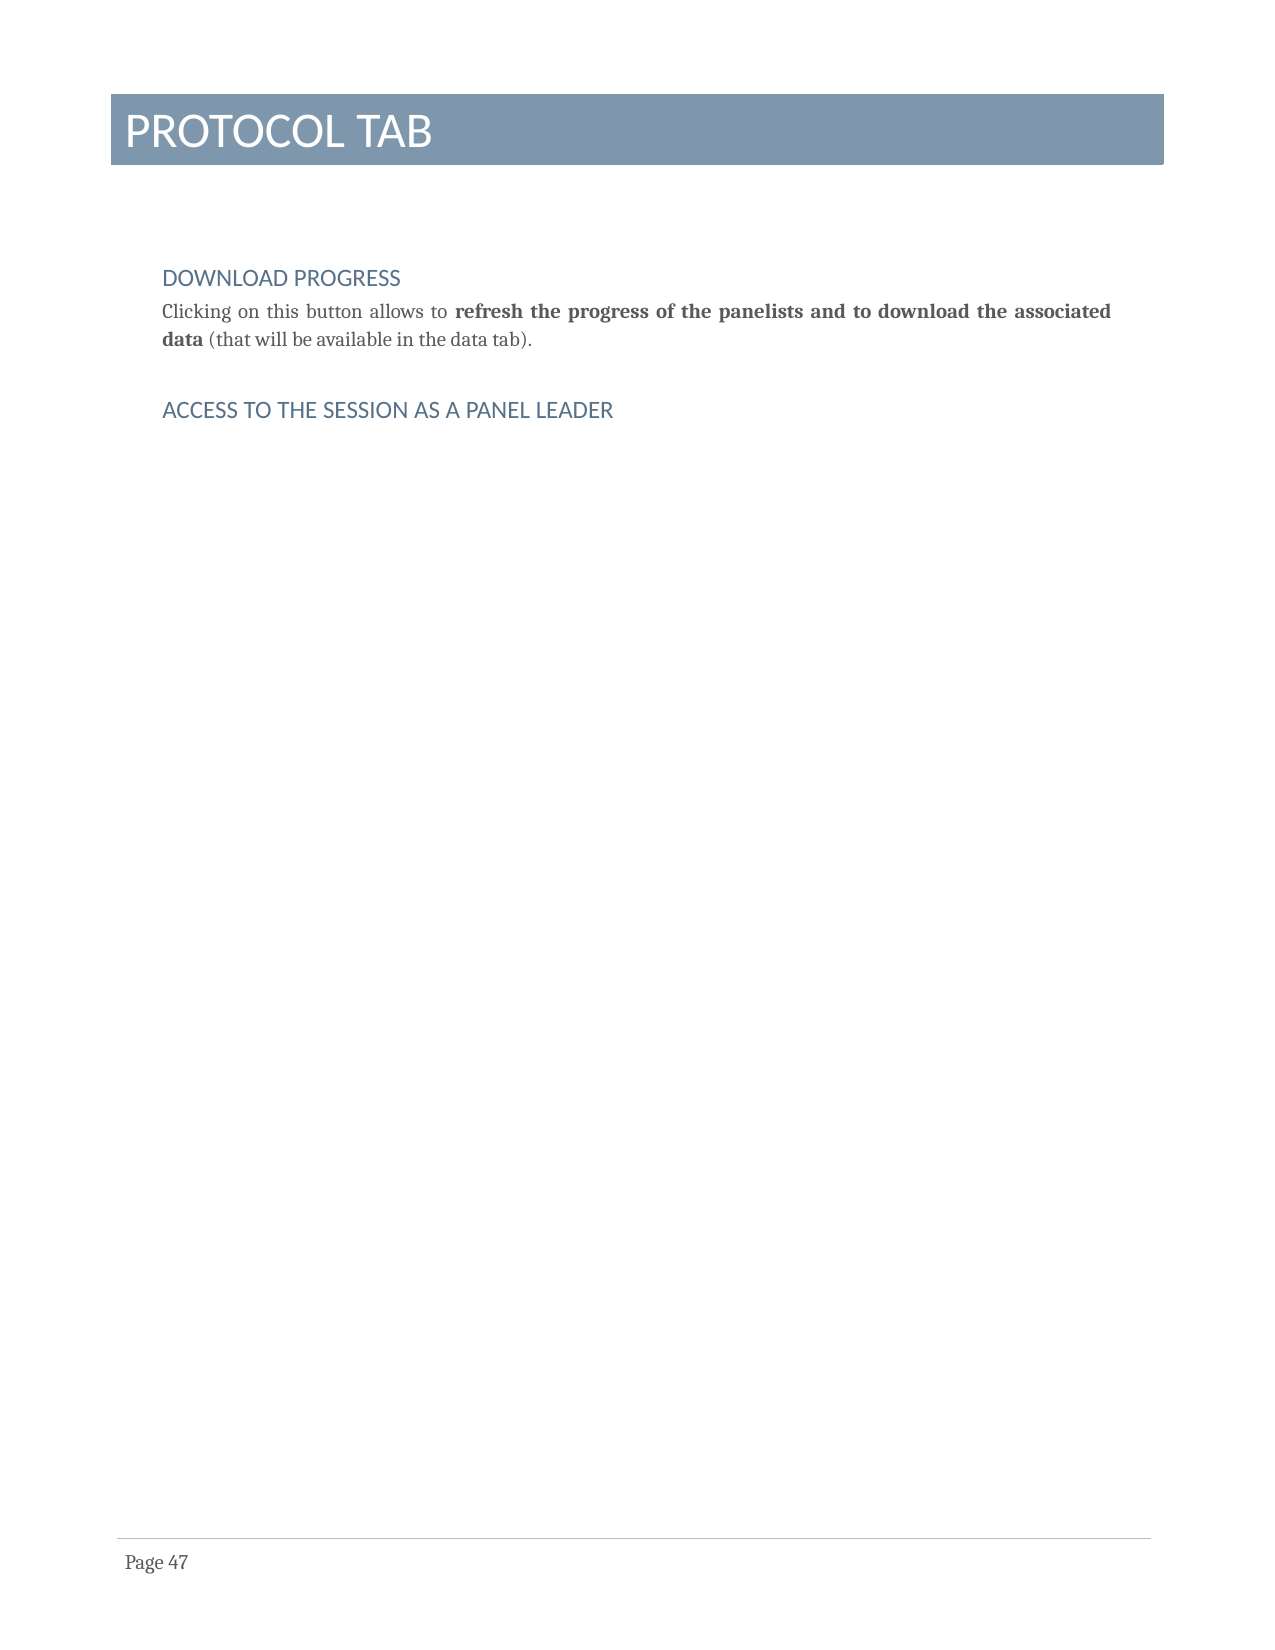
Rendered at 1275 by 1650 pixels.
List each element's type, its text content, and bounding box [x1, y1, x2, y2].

subtitle Download progress [162, 262, 1113, 293]
subtitle access to the session as a panel leader [162, 394, 1113, 425]
text Clicking on this button allows to refresh the progress of the panelists and to download the associated data (that will be available in the data tab). [162, 299, 1113, 352]
